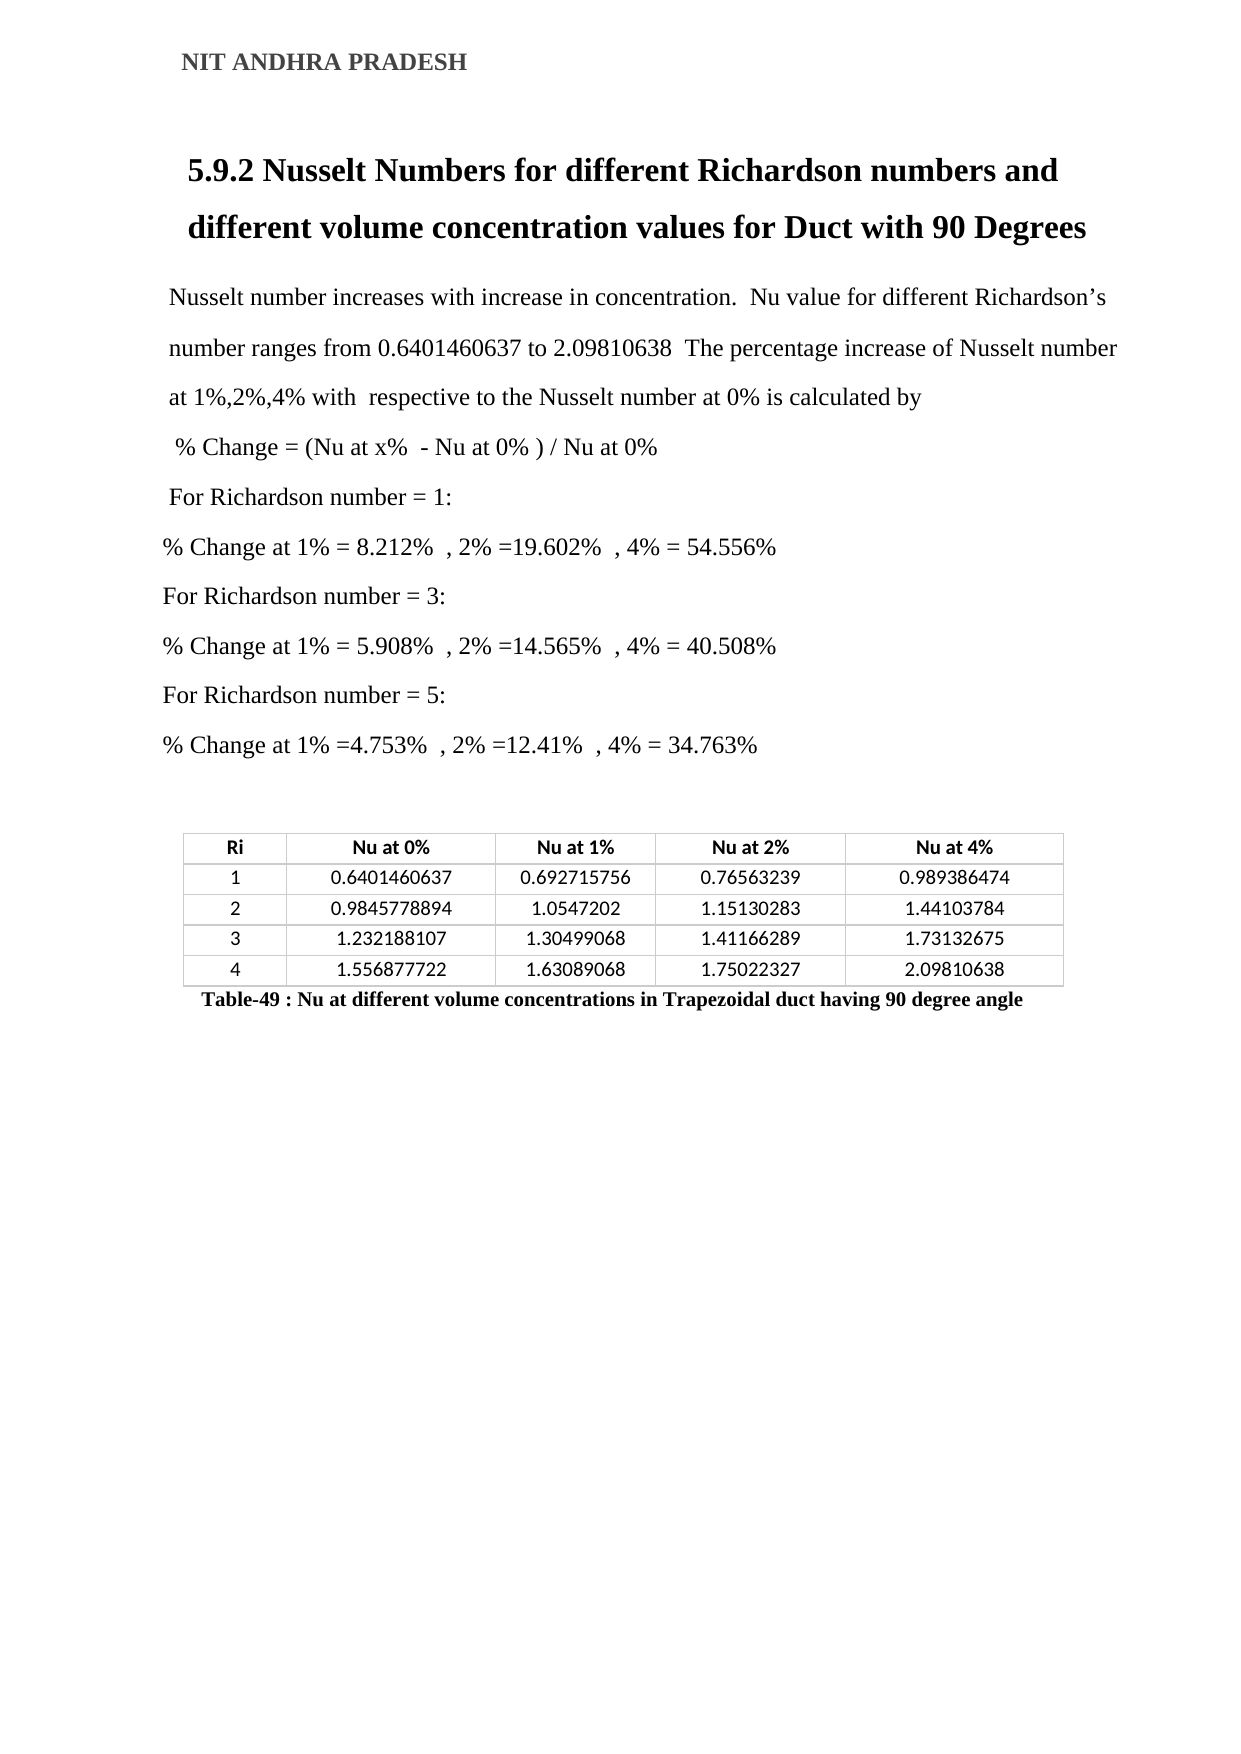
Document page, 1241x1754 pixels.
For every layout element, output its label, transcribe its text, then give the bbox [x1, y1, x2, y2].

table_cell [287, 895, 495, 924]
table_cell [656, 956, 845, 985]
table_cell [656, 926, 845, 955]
text number ranges from 0.6401460637 to 2.09810638 The percentage increase of Nusselt number [94, 333, 1131, 362]
text Table-49 : Nu at different volume concentrations in Trapezoidal duct having 90 degree angle [94, 987, 1131, 1011]
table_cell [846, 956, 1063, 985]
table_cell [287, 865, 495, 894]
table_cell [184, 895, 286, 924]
text For Richardson number = 5: [94, 681, 1131, 709]
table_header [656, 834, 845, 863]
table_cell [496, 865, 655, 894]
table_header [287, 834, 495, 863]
text Nusselt number increases with increase in concentration. Nu value for different Richardson’s [94, 282, 1131, 310]
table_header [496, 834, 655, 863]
text % Change = (Nu at x% - Nu at 0% ) / Nu at 0% [94, 432, 1131, 461]
text % Change at 1% = 8.212% , 2% =19.602% , 4% = 54.556% [94, 532, 1131, 560]
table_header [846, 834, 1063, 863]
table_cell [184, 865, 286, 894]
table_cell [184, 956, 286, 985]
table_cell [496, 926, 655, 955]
text For Richardson number = 1: [94, 482, 1131, 511]
text For Richardson number = 3: [94, 581, 1131, 610]
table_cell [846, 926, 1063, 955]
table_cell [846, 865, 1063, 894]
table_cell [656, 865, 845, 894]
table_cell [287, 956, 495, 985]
text 5.9.2 Nusselt Numbers for different Richardson numbers and different volume concentration values for Duct with 90 Degrees [187, 150, 1131, 246]
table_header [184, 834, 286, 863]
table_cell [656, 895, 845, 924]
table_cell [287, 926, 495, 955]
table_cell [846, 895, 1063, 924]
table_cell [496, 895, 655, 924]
text % Change at 1% =4.753% , 2% =12.41% , 4% = 34.763% [94, 730, 1131, 759]
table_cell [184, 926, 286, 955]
text % Change at 1% = 5.908% , 2% =14.565% , 4% = 40.508% [94, 631, 1131, 660]
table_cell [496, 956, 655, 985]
text at 1%,2%,4% with respective to the Nusselt number at 0% is calculated by [94, 382, 1131, 411]
